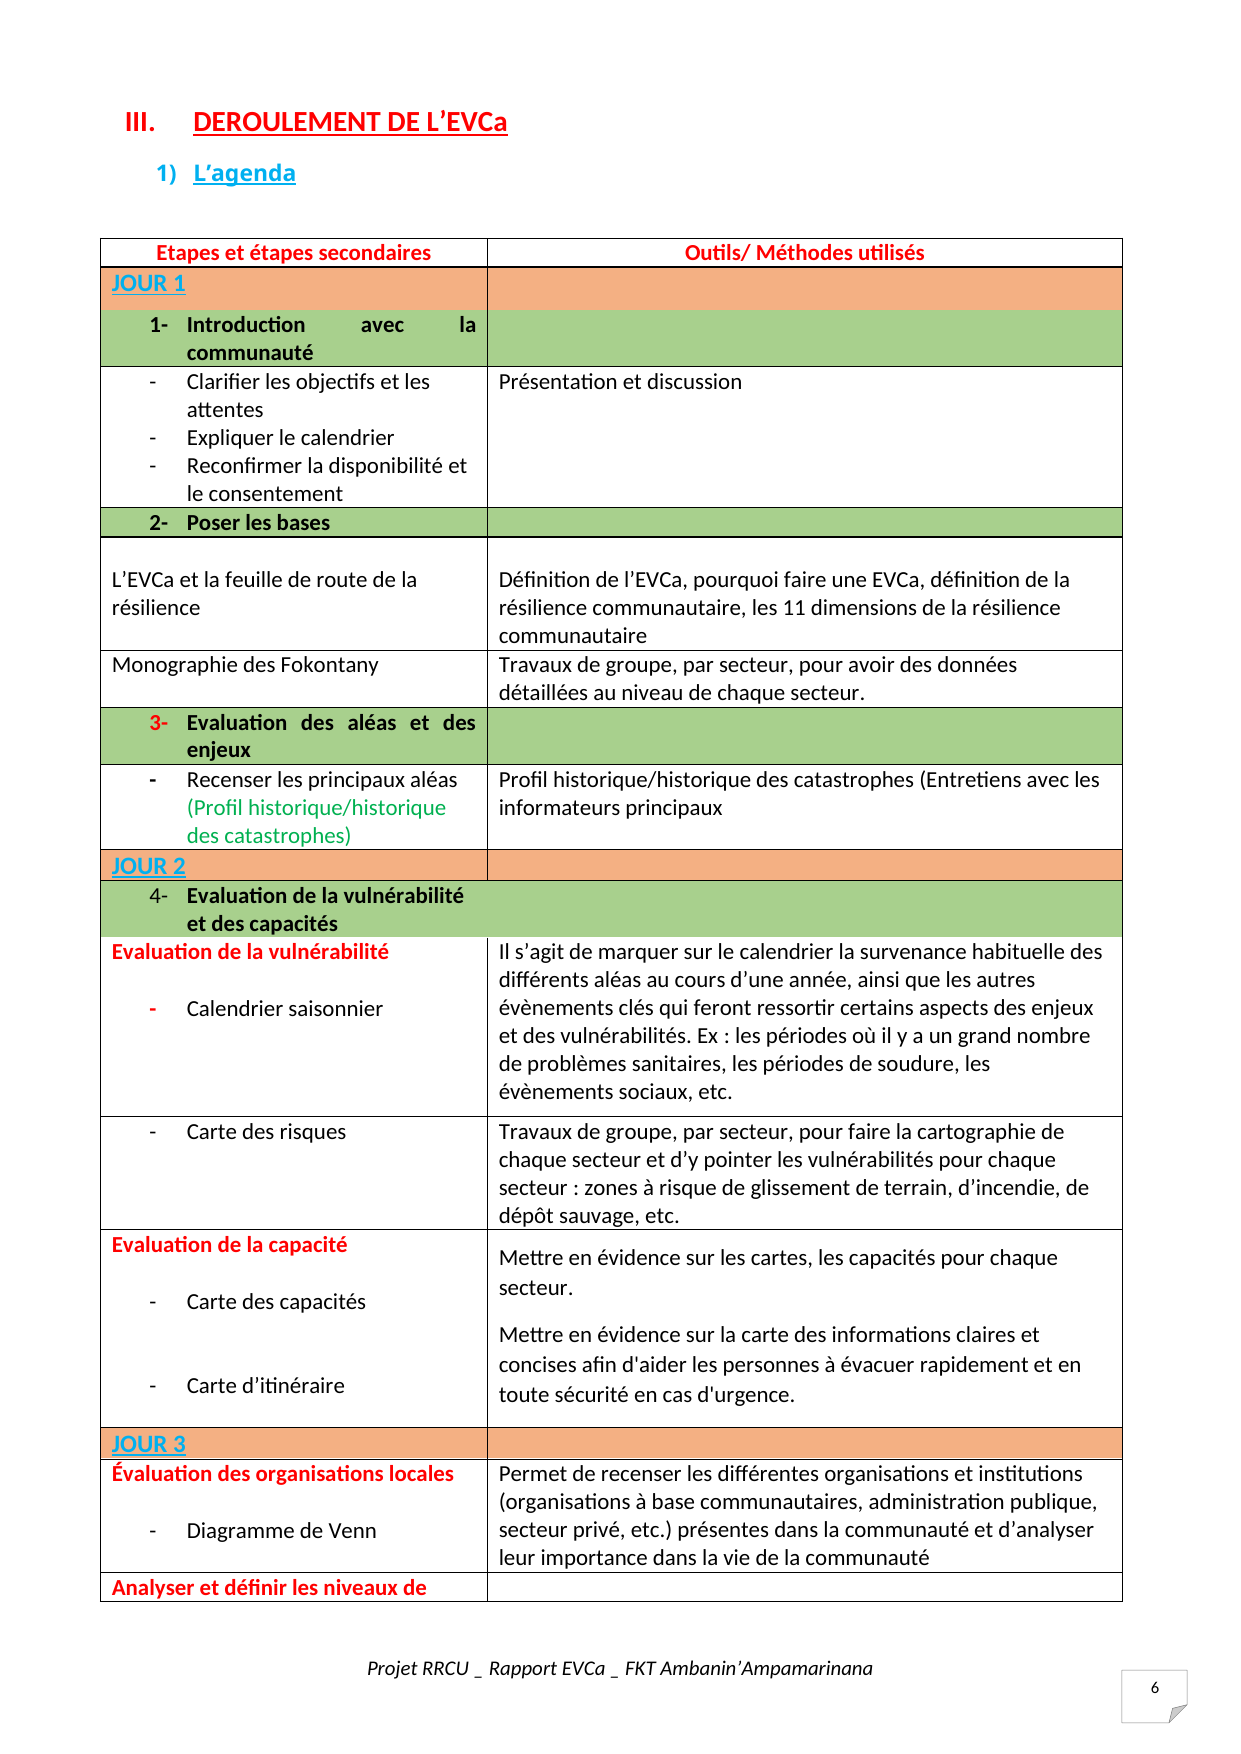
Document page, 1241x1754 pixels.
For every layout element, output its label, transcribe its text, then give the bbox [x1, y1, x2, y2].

table_cell Carte des risques [101, 1117, 487, 1229]
table_cell JOUR 1 [101, 268, 487, 310]
table_header Outils/ Méthodes utilisés [488, 239, 1122, 266]
table_cell Définition de l’EVCa, pourquoi faire une EVCa, définition de la résilience communautaire, les 11 dimensions de la résilience communautaire [488, 565, 1122, 649]
subtitle DEROULEMENT DE L’EVCa [156, 103, 1122, 139]
table_cell [488, 850, 1122, 880]
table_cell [101, 1573, 487, 1601]
subtitle L’agenda [156, 157, 1122, 188]
table_cell [488, 268, 1122, 310]
table_cell Poser les bases [101, 508, 487, 536]
table_cell Introduction avec la communauté [101, 310, 487, 366]
table_cell [488, 708, 1122, 764]
table_cell Recenser les principaux aléas (Profil historique/historique des catastrophes) [101, 765, 487, 849]
table_cell JOUR 3 [101, 1428, 487, 1458]
table_header Etapes et étapes secondaires [101, 239, 487, 266]
table_cell Mettre en évidence sur les cartes, les capacités pour chaque secteur. Mettre en évidence sur la carte des informations claires et concises afin d'aider les personnes à évacuer rapidement et en toute sécurité en cas d'urgence. [488, 1230, 1122, 1427]
table_cell [488, 508, 1122, 536]
table_cell [488, 310, 1122, 366]
table_cell Présentation et discussion [488, 367, 1122, 507]
table_cell L’EVCa et la feuille de route de la résilience [101, 565, 487, 649]
table_cell [101, 538, 487, 565]
table_cell Monographie des Fokontany [101, 651, 487, 707]
table_cell Evaluation de la vulnérabilité Calendrier saisonnier [101, 938, 487, 1116]
table_cell Evaluation de la capacité Carte des capacités Carte d’itinéraire [101, 1230, 487, 1427]
table_cell Il s’agit de marquer sur le calendrier la survenance habituelle des différents aléas au cours d’une année, ainsi que les autres évènements clés qui feront ressortir certains aspects des enjeux et des vulnérabilités. Ex : les périodes où il y a un grand nombre de problèmes sanitaires, les périodes de soudure, les évènements sociaux, etc. [488, 938, 1122, 1116]
table_cell Evaluation des aléas et des enjeux [101, 708, 487, 764]
table_cell Clarifier les objectifs et les attentes Expliquer le calendrier Reconfirmer la disponibilité et le consentement [101, 367, 487, 507]
table_cell [488, 538, 1122, 565]
table_cell Evaluation de la vulnérabilité et des capacités [101, 881, 1122, 937]
table_cell [488, 1428, 1122, 1458]
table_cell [488, 1573, 1122, 1601]
table_cell Permet de recenser les différentes organisations et institutions (organisations à base communautaires, administration publique, secteur privé, etc.) présentes dans la communauté et d’analyser leur importance dans la vie de la communauté [488, 1460, 1122, 1572]
table_cell Évaluation des organisations locales Diagramme de Venn [101, 1460, 487, 1572]
table_cell JOUR 2 [101, 850, 487, 880]
table_cell Profil historique/historique des catastrophes (Entretiens avec les informateurs principaux [488, 765, 1122, 849]
table_cell Travaux de groupe, par secteur, pour faire la cartographie de chaque secteur et d’y pointer les vulnérabilités pour chaque secteur : zones à risque de glissement de terrain, d’incendie, de dépôt sauvage, etc. [488, 1117, 1122, 1229]
table_cell Travaux de groupe, par secteur, pour avoir des données détaillées au niveau de chaque secteur. [488, 651, 1122, 707]
